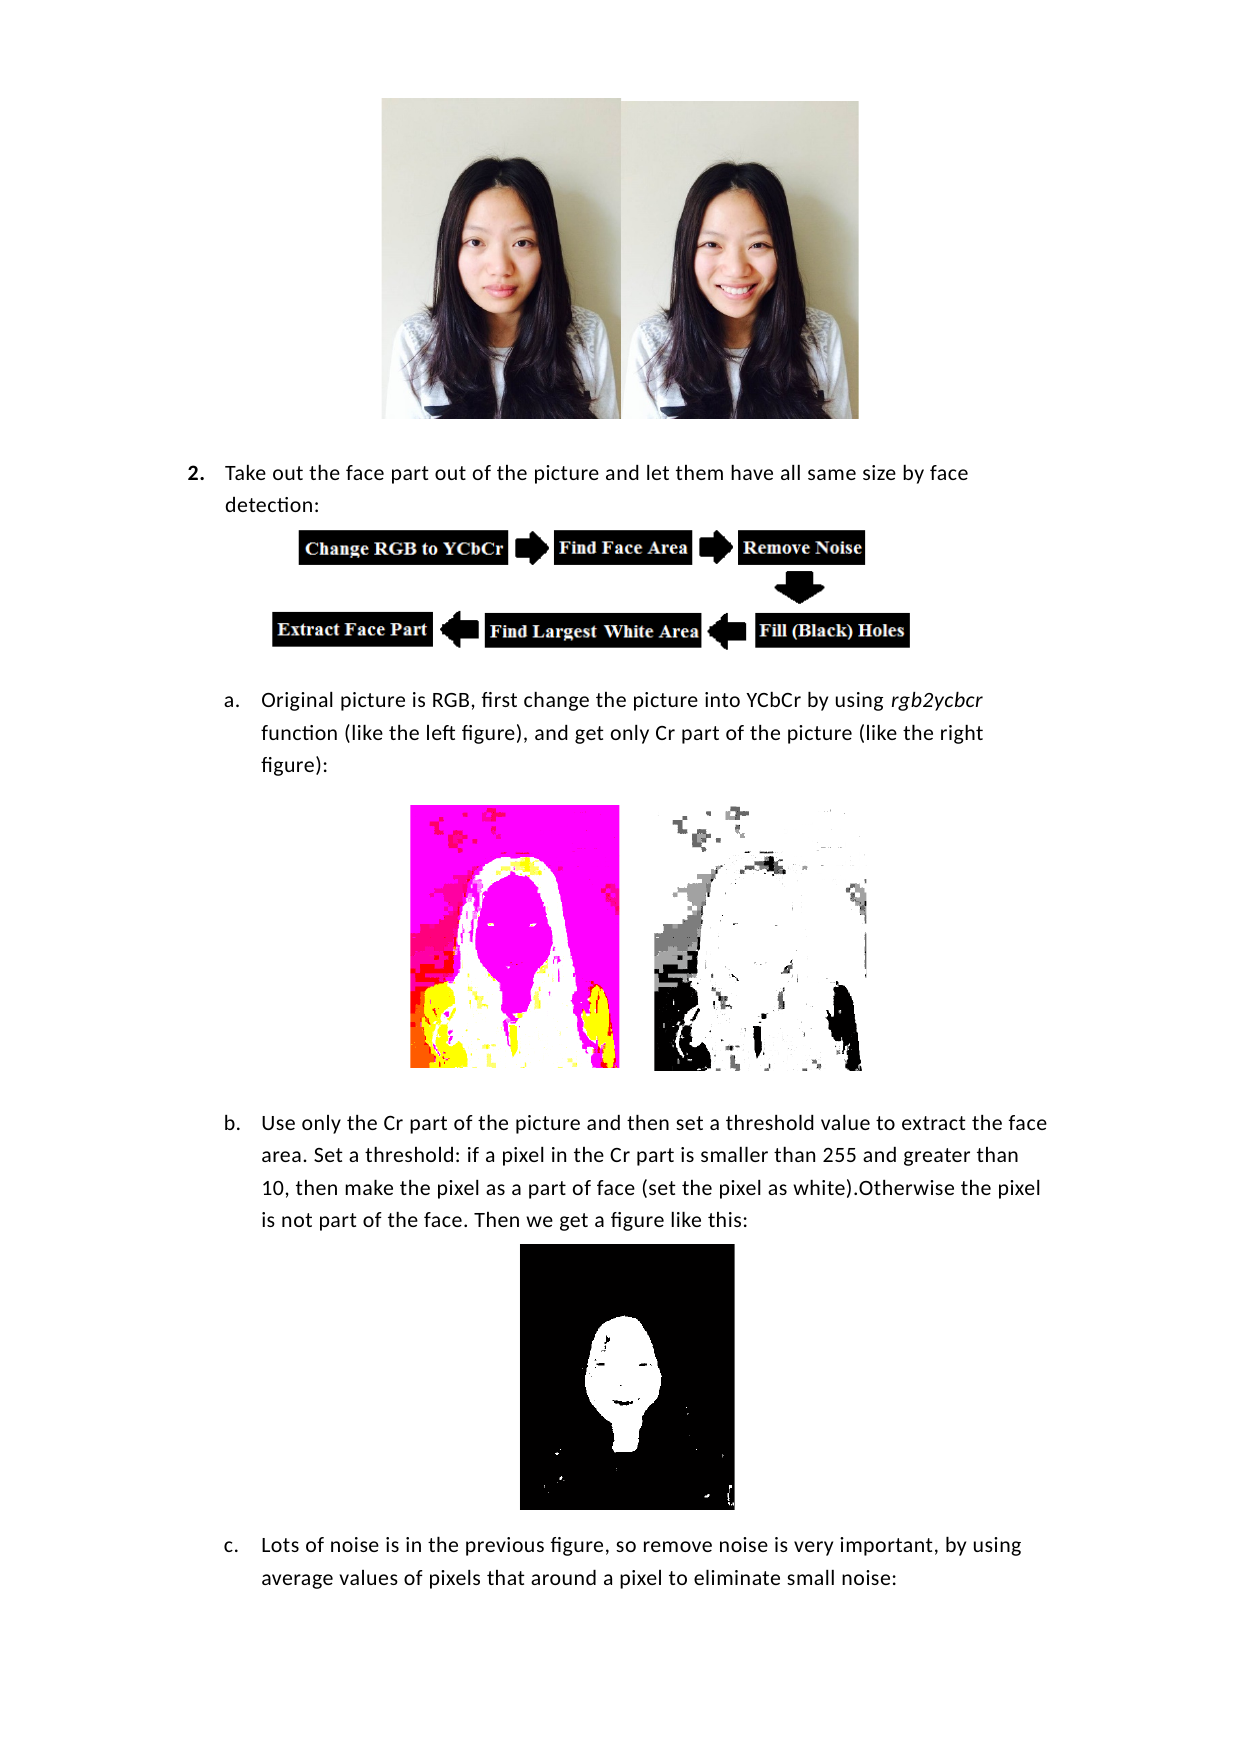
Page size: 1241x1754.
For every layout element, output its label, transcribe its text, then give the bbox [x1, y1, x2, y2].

picture [519, 1244, 735, 1510]
list Original picture is RGB, first change the picture into YCbCr by using rgb2ycbcr function (like the left figure), and get only Cr part of the picture (like the right figure): [223, 684, 1053, 781]
list Use only the Cr part of the picture and then set a threshold value to extract the face area. Set a threshold: if a pixel in the Cr part is smaller than 255 and greater than 10, then make the pixel as a part of face (set the pixel as white).Otherwise the pixel is not part of the face. Then we get a figure like this: [223, 1106, 1053, 1236]
picture [654, 805, 867, 1071]
picture [410, 805, 620, 1068]
list Take out the face part out of the picture and let them have all same size by face detection: [187, 456, 1053, 521]
list Lots of noise is in the previous figure, so remove noise is very important, by using average values of pixels that around a pixel to eliminate small noise: [223, 1529, 1053, 1594]
picture [253, 521, 918, 662]
picture [381, 98, 859, 419]
